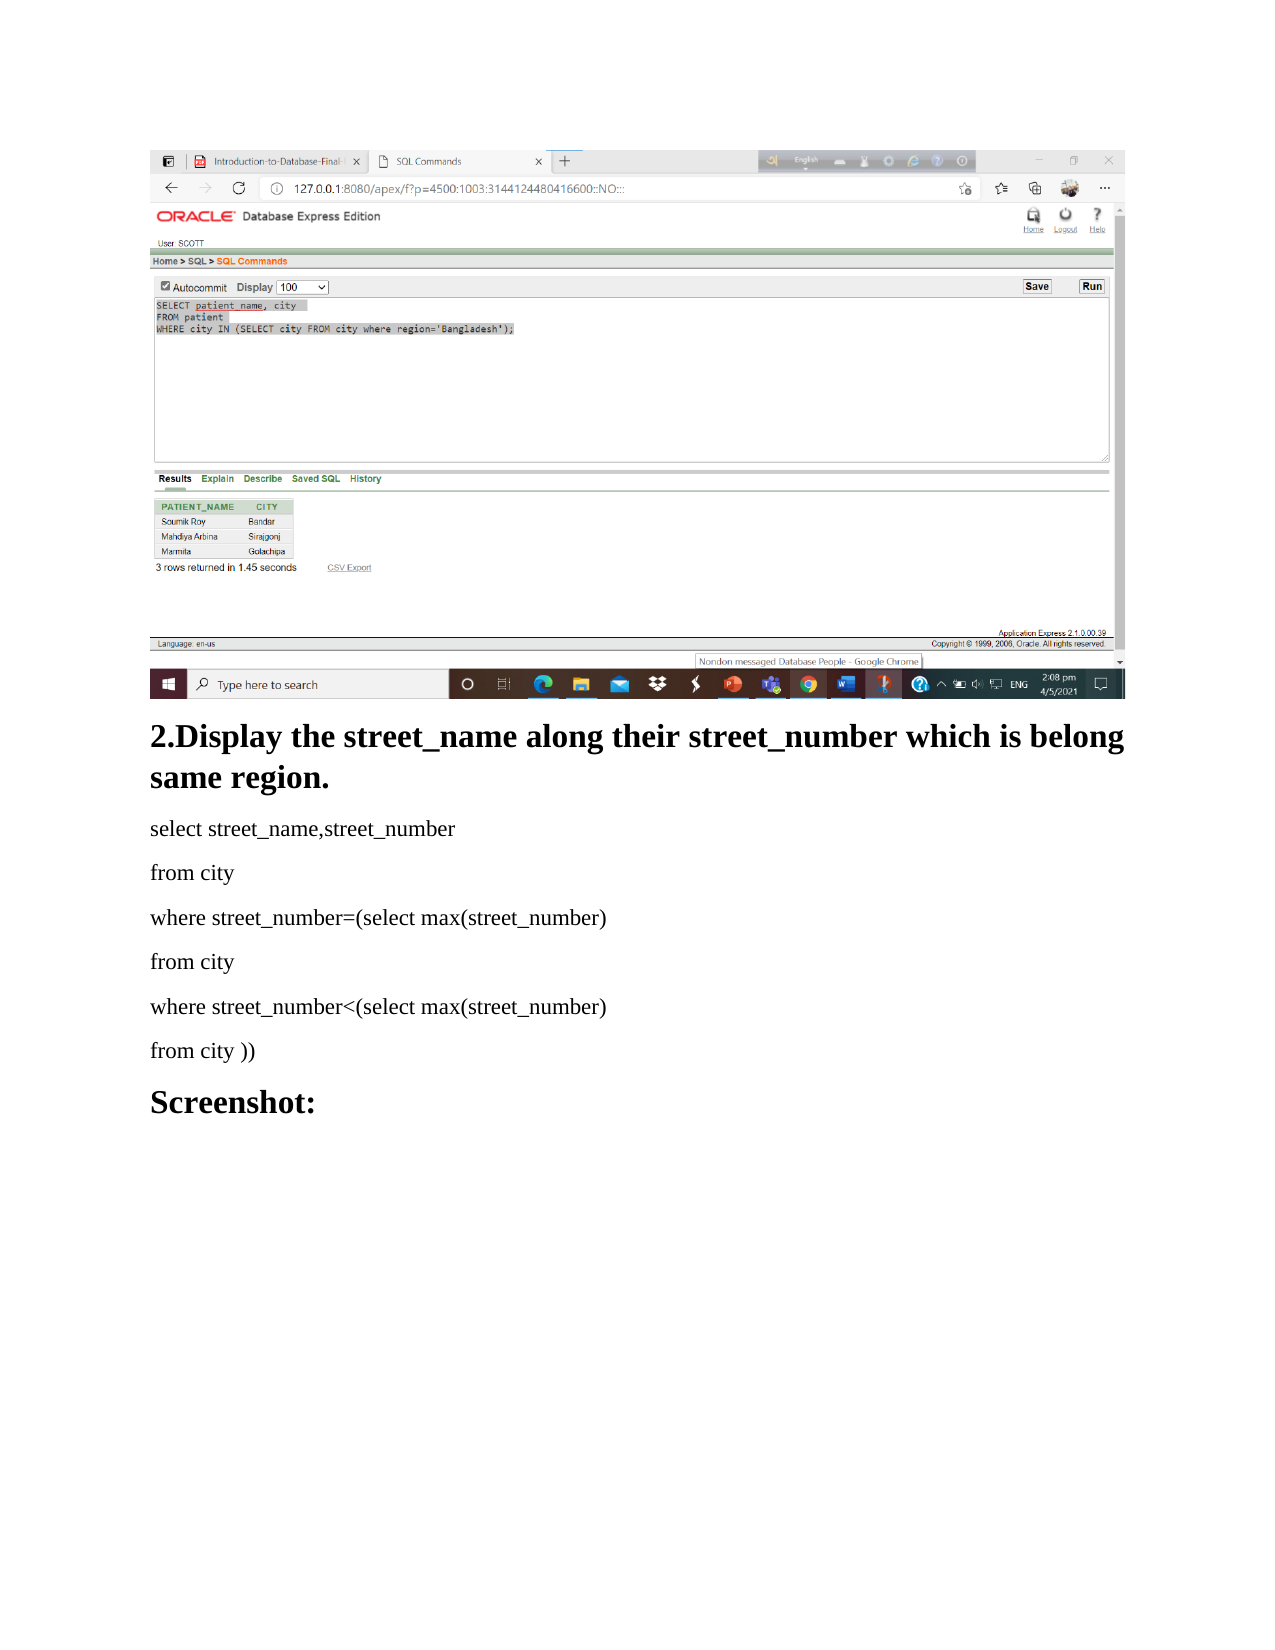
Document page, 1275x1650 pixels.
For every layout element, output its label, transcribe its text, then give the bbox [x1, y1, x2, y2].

text from city )) [150, 1038, 1125, 1064]
text 2.Display the street_name along their street_number which is belong same region. [150, 717, 1125, 796]
text from city [150, 859, 1125, 886]
text from city [150, 948, 1125, 975]
text where street_number<(select max(street_number) [150, 993, 1125, 1019]
text select street_name,street_number [150, 815, 1125, 841]
picture [150, 150, 1125, 699]
text where street_number=(select max(street_number) [150, 904, 1125, 930]
text Screenshot: [150, 1082, 1125, 1121]
